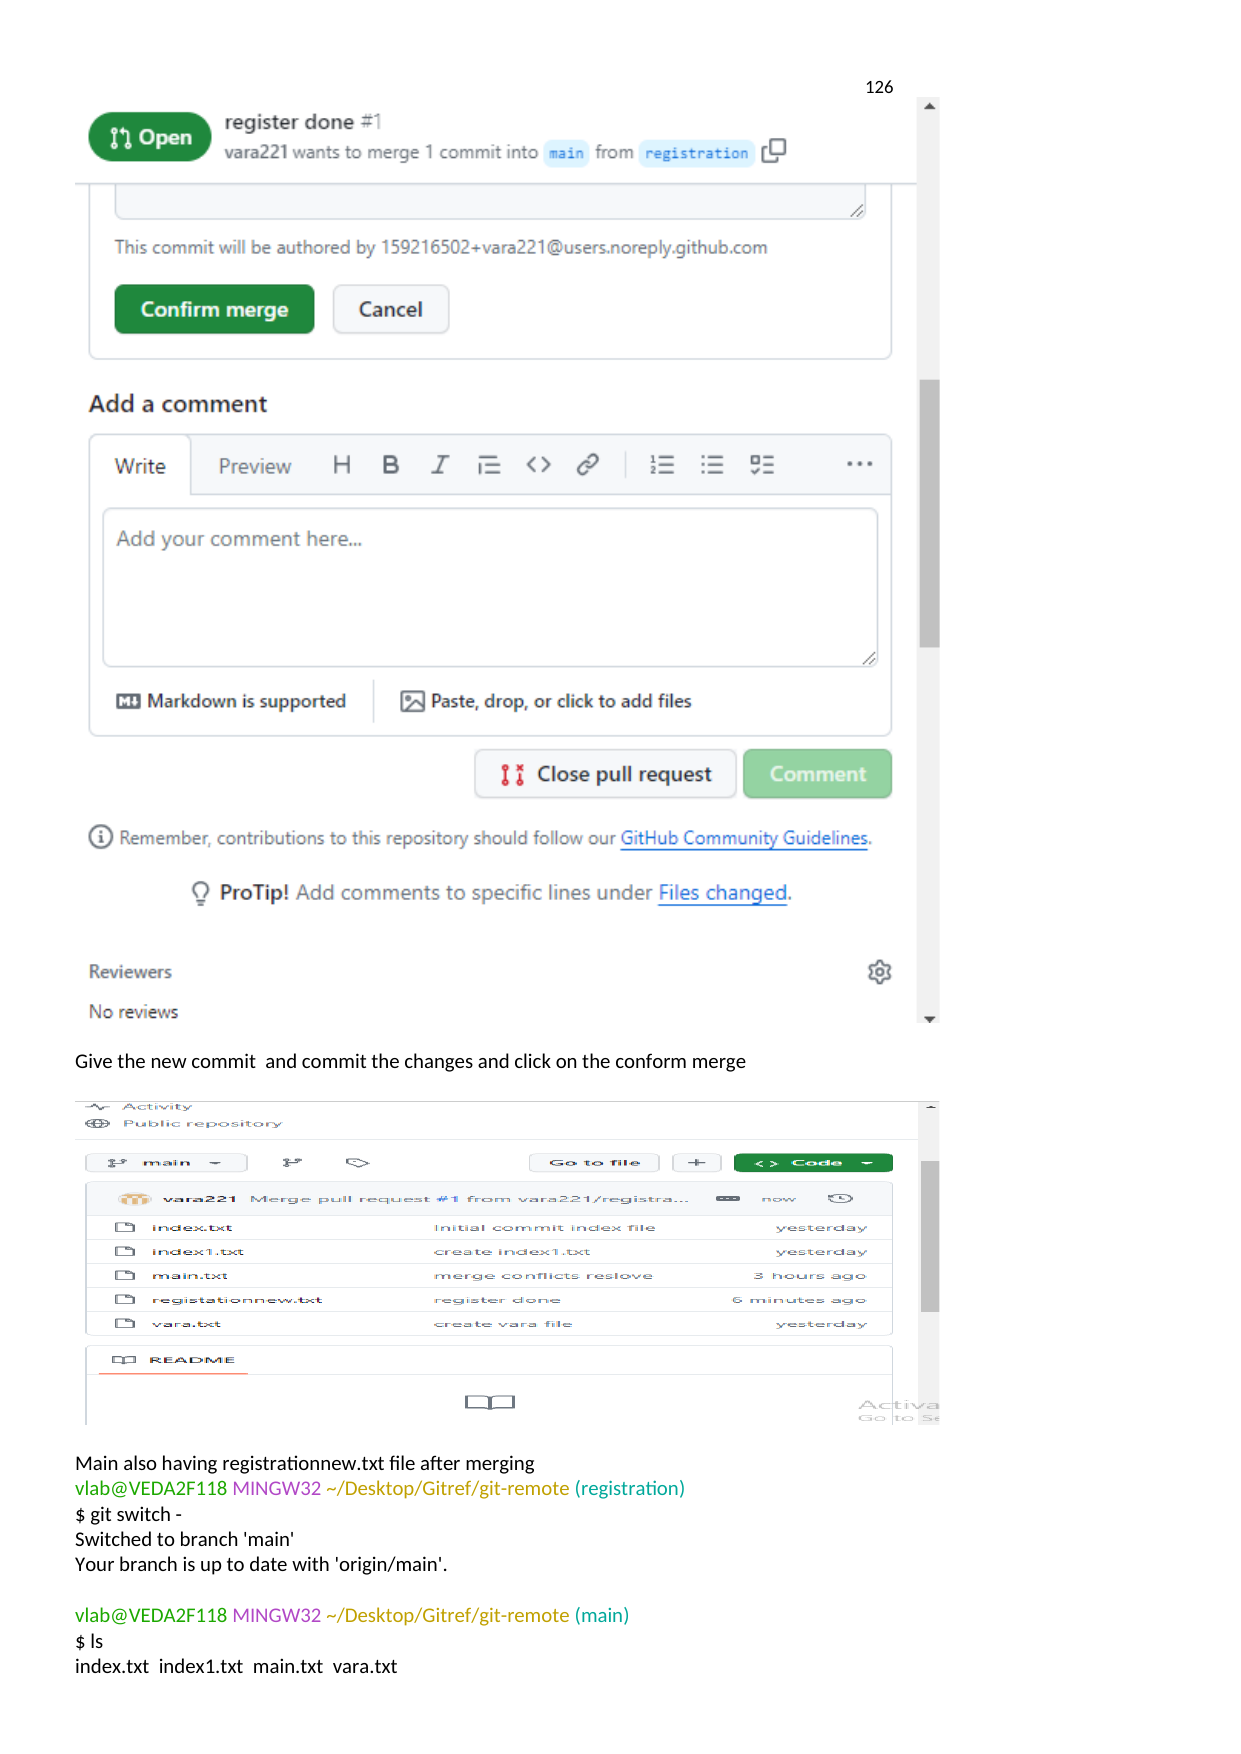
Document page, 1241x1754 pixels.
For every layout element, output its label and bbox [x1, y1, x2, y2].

picture [75, 1098, 940, 1425]
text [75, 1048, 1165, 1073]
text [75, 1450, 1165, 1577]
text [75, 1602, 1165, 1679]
picture [75, 97, 940, 1023]
